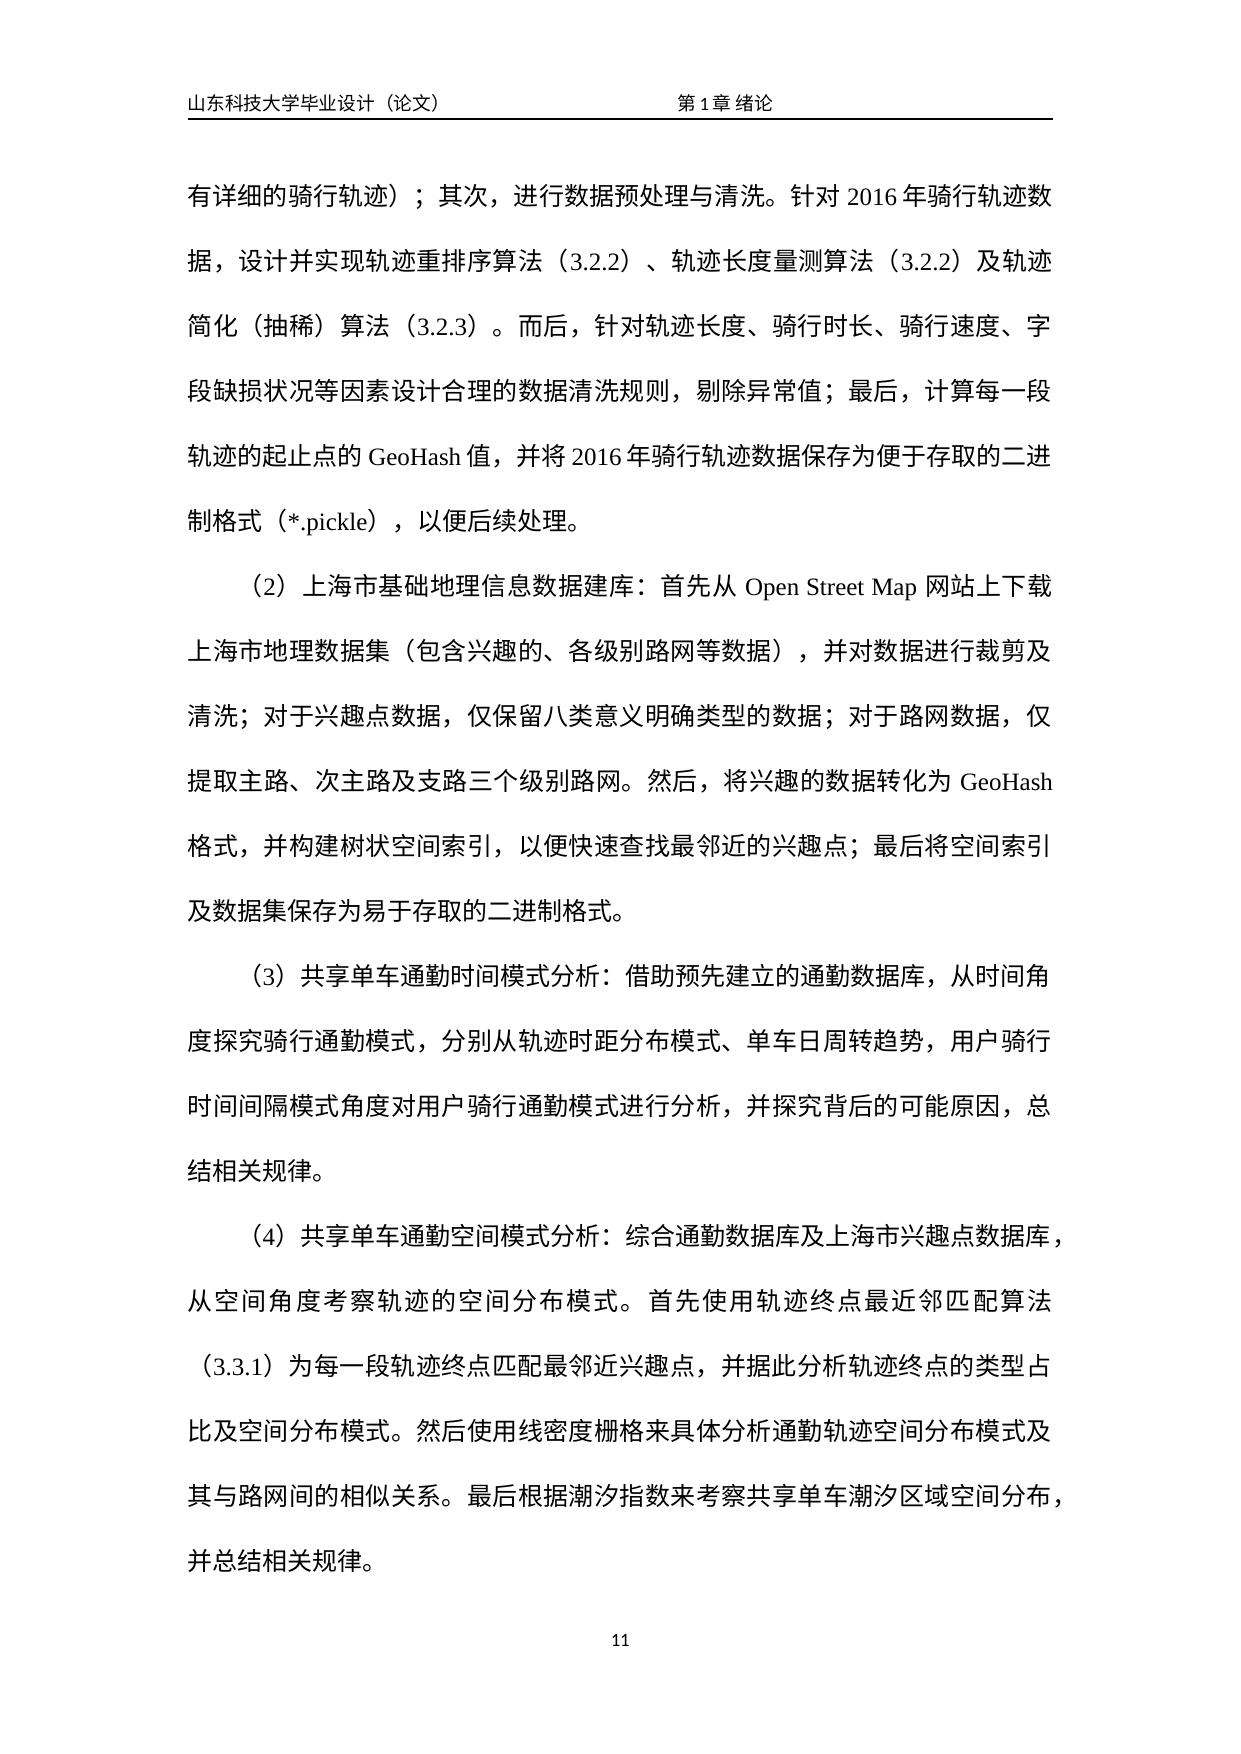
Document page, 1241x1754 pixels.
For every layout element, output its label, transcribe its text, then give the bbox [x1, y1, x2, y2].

text （2）上海市基础地理信息数据建库：首先从 Open Street Map 网站上下载上海市地理数据集（包含兴趣的、各级别路网等数据），并对数据进行裁剪及清洗；对于兴趣点数据，仅保留八类意义明确类型的数据；对于路网数据，仅提取主路、次主路及支路三个级别路网。然后，将兴趣的数据转化为 GeoHash 格式，并构建树状空间索引，以便快速查找最邻近的兴趣点；最后将空间索引及数据集保存为易于存取的二进制格式。 [187, 552, 1053, 942]
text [187, 162, 1053, 552]
text （4）共享单车通勤空间模式分析：综合通勤数据库及上海市兴趣点数据库，从空间角度考察轨迹的空间分布模式。首先使用轨迹终点最近邻匹配算法（3.3.1）为每一段轨迹终点匹配最邻近兴趣点，并据此分析轨迹终点的类型占比及空间分布模式。然后使用线密度栅格来具体分析通勤轨迹空间分布模式及其与路网间的相似关系。最后根据潮汐指数来考察共享单车潮汐区域空间分布，并总结相关规律。 [187, 1202, 1053, 1592]
text （3）共享单车通勤时间模式分析：借助预先建立的通勤数据库，从时间角度探究骑行通勤模式，分别从轨迹时距分布模式、单车日周转趋势，用户骑行时间间隔模式角度对用户骑行通勤模式进行分析，并探究背后的可能原因，总结相关规律。 [187, 942, 1053, 1202]
